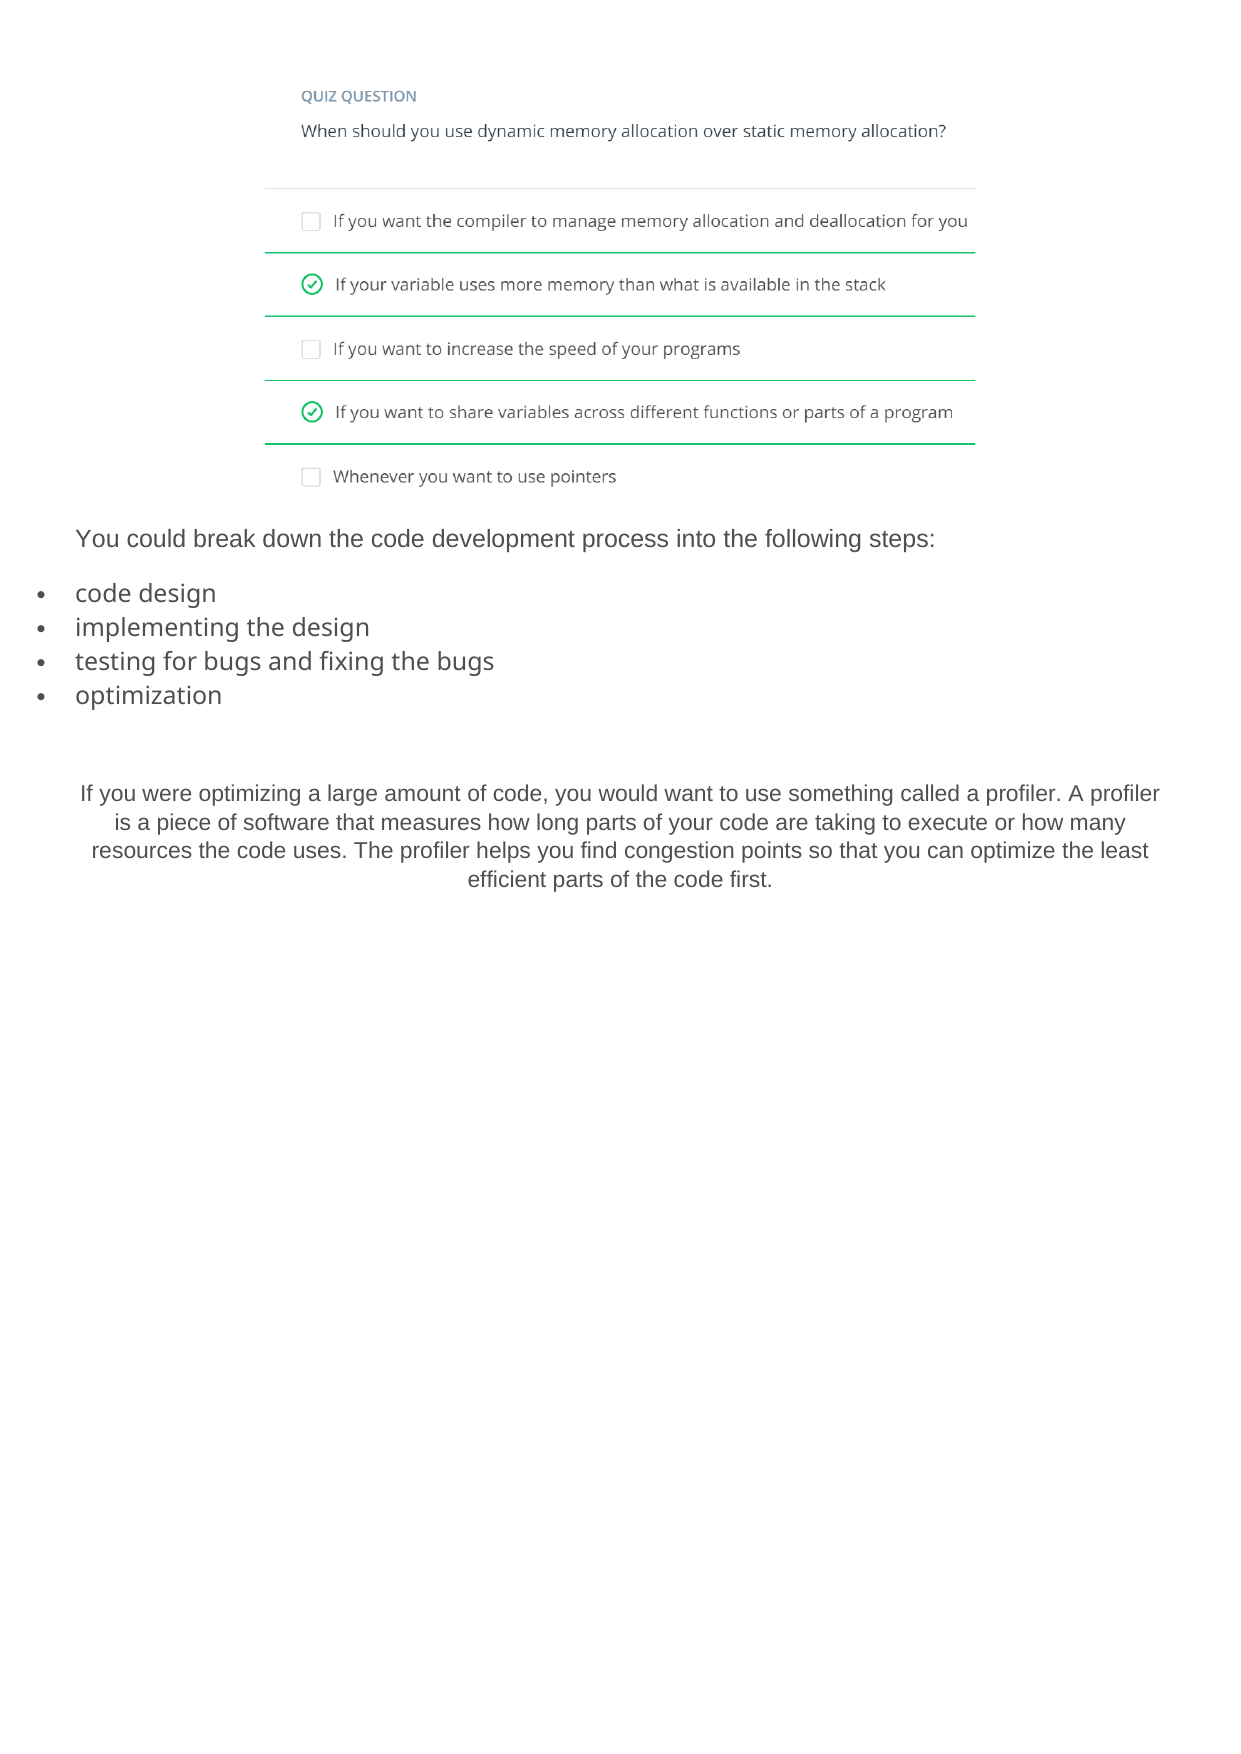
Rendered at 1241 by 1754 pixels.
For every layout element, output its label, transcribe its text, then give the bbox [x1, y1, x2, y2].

list code design [37, 576, 1165, 610]
text If you were optimizing a large amount of code, you would want to use something called a profiler. A profiler is a piece of software that measures how long parts of your code are taking to execute or how many resources the code uses. The profiler helps you find congestion points so that you can optimize the least efficient parts of the code first. [75, 780, 1165, 892]
list optimization [37, 678, 1165, 712]
picture [264, 75, 976, 505]
list implementing the design [37, 610, 1165, 644]
list testing for bugs and fixing the bugs [37, 644, 1165, 678]
text You could break down the code development process into the following steps: [75, 524, 1165, 552]
